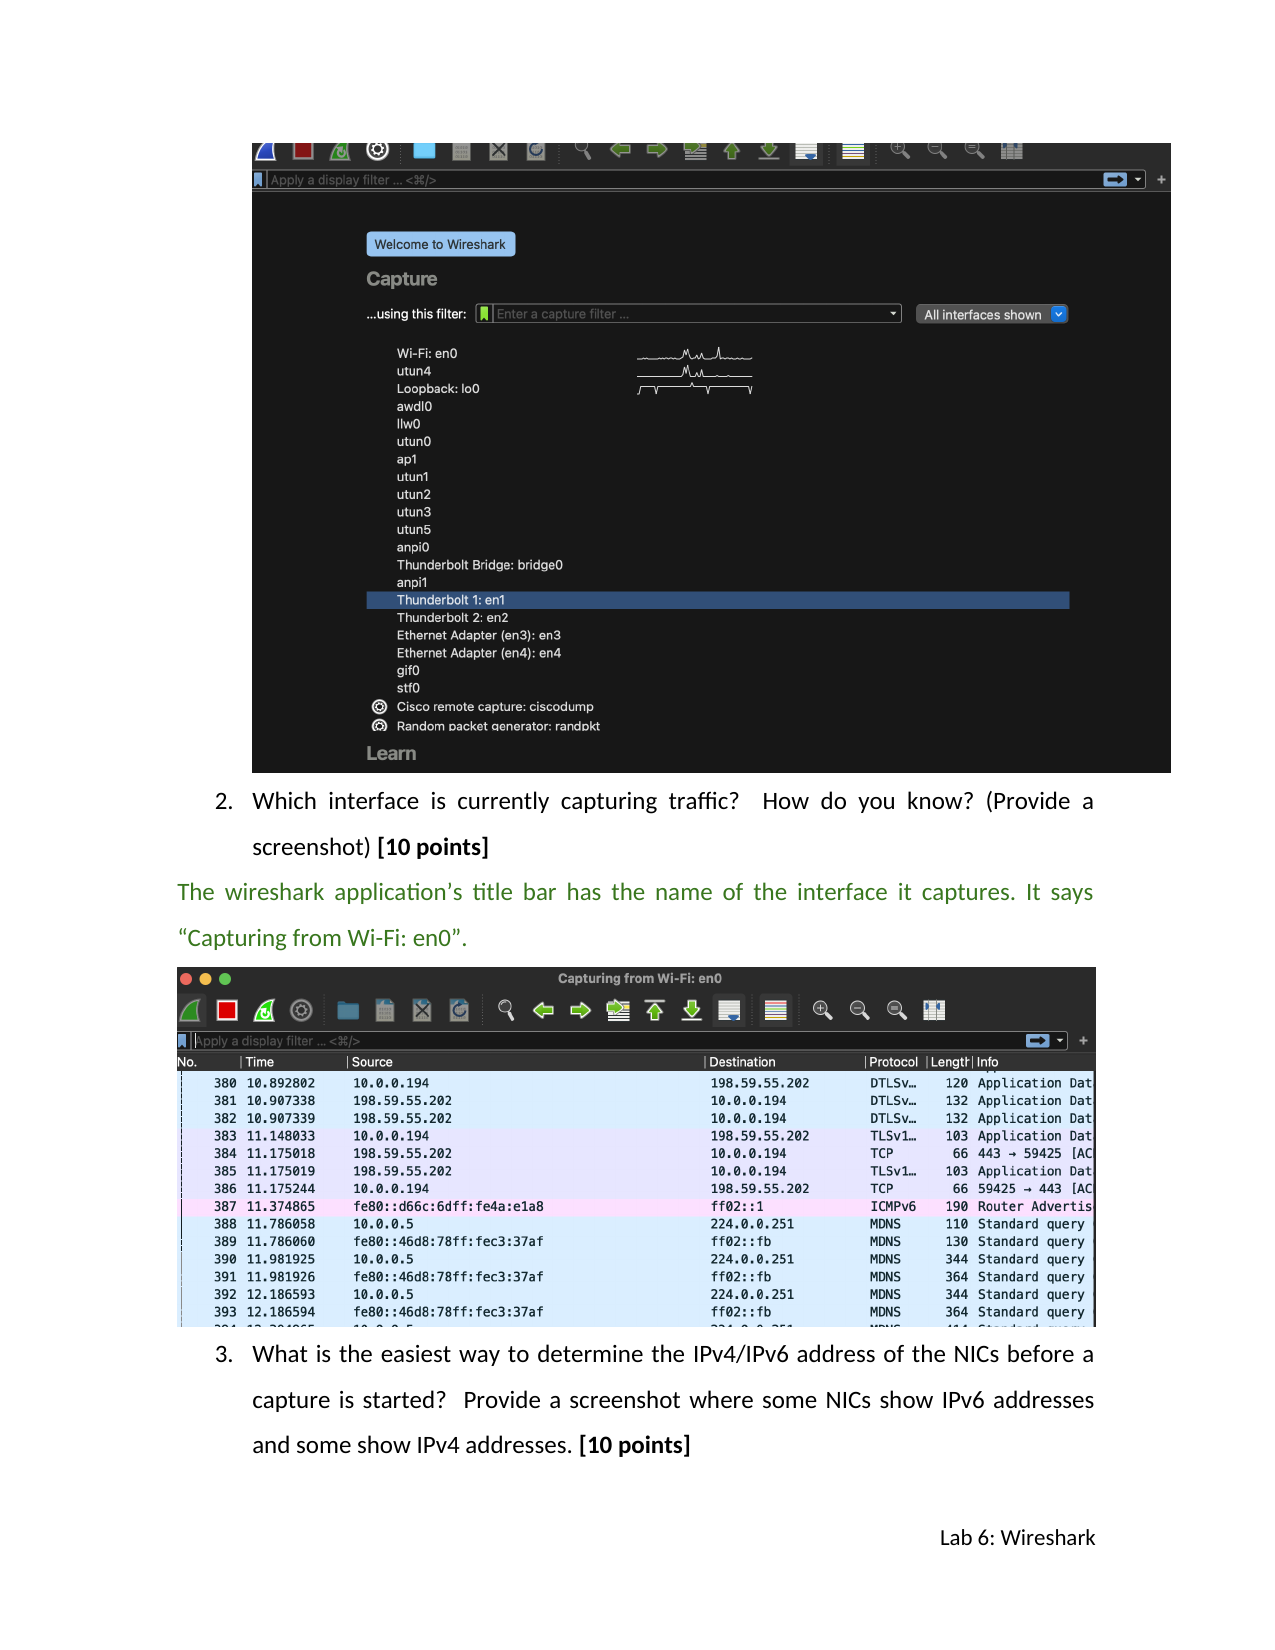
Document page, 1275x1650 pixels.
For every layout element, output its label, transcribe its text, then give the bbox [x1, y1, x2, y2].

picture [177, 967, 1096, 1327]
picture [252, 143, 1171, 773]
list What is the easiest way to determine the IPv4/IPv6 address of the NICs before a capture is started? Provide a screenshot where some NICs show IPv6 addresses and some show IPv4 addresses. [10 points] [214, 1338, 1096, 1460]
list Which interface is currently capturing traffic? How do you know? (Provide a screenshot) [10 points] [214, 785, 1096, 861]
text The wireshark application’s title bar has the name of the interface it captures. It says “Capturing from Wi-Fi: en0”. [177, 876, 1096, 953]
